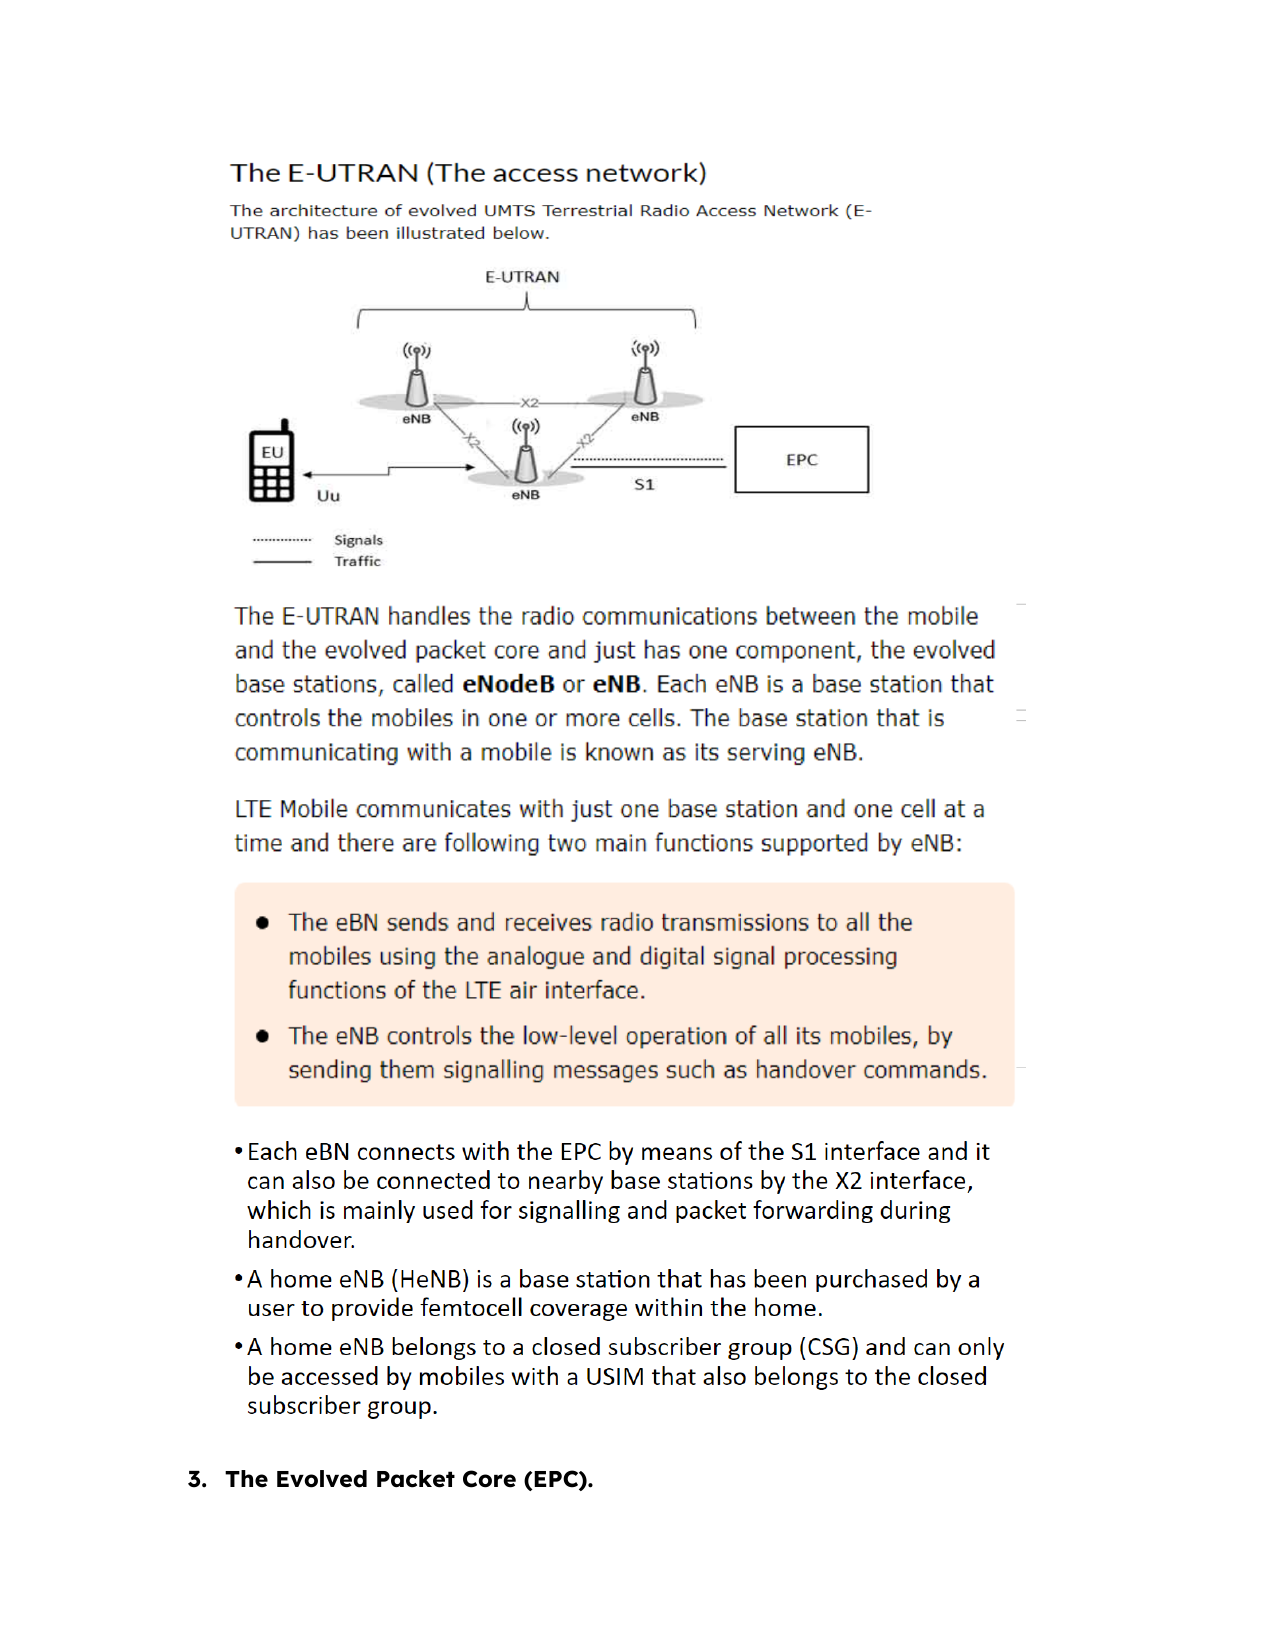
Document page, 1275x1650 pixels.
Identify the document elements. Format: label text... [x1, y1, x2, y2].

picture [225, 1123, 1011, 1462]
picture [225, 590, 1026, 1120]
list The Evolved Packet Core (EPC). [187, 1465, 1125, 1494]
picture [225, 150, 893, 587]
